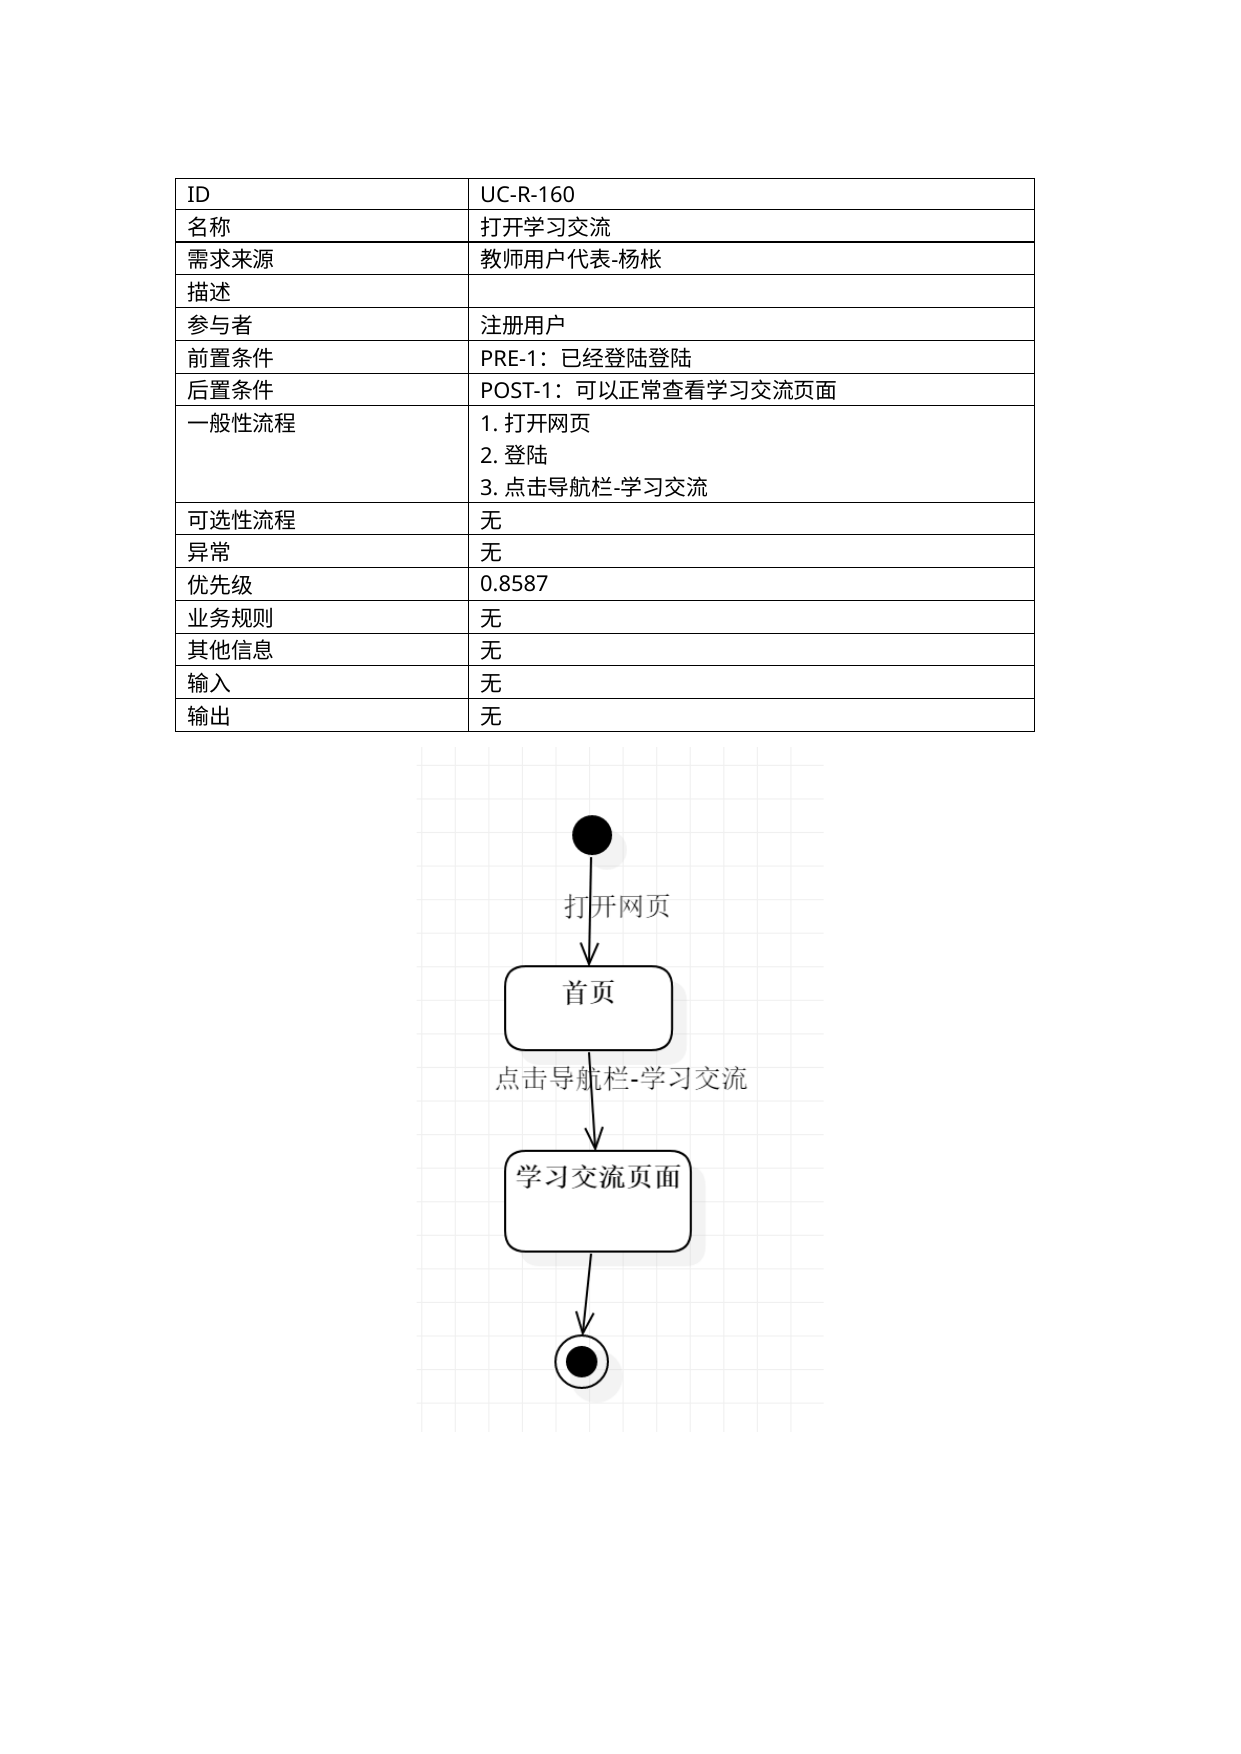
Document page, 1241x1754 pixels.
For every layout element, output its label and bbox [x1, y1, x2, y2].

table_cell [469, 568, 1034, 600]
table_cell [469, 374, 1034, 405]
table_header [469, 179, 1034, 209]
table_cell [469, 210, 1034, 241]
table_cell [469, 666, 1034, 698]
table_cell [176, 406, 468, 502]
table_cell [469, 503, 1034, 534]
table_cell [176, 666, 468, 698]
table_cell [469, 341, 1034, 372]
picture [416, 747, 824, 1432]
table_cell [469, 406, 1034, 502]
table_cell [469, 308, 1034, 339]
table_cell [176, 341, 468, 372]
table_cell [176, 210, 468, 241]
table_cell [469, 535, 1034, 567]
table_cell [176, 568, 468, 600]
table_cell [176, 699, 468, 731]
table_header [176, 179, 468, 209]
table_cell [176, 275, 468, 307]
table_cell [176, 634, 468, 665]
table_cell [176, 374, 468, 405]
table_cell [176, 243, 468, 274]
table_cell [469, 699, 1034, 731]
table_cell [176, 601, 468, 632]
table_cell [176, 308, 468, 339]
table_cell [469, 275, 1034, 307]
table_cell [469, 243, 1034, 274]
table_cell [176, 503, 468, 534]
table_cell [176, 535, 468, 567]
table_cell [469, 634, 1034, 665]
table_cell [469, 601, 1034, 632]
